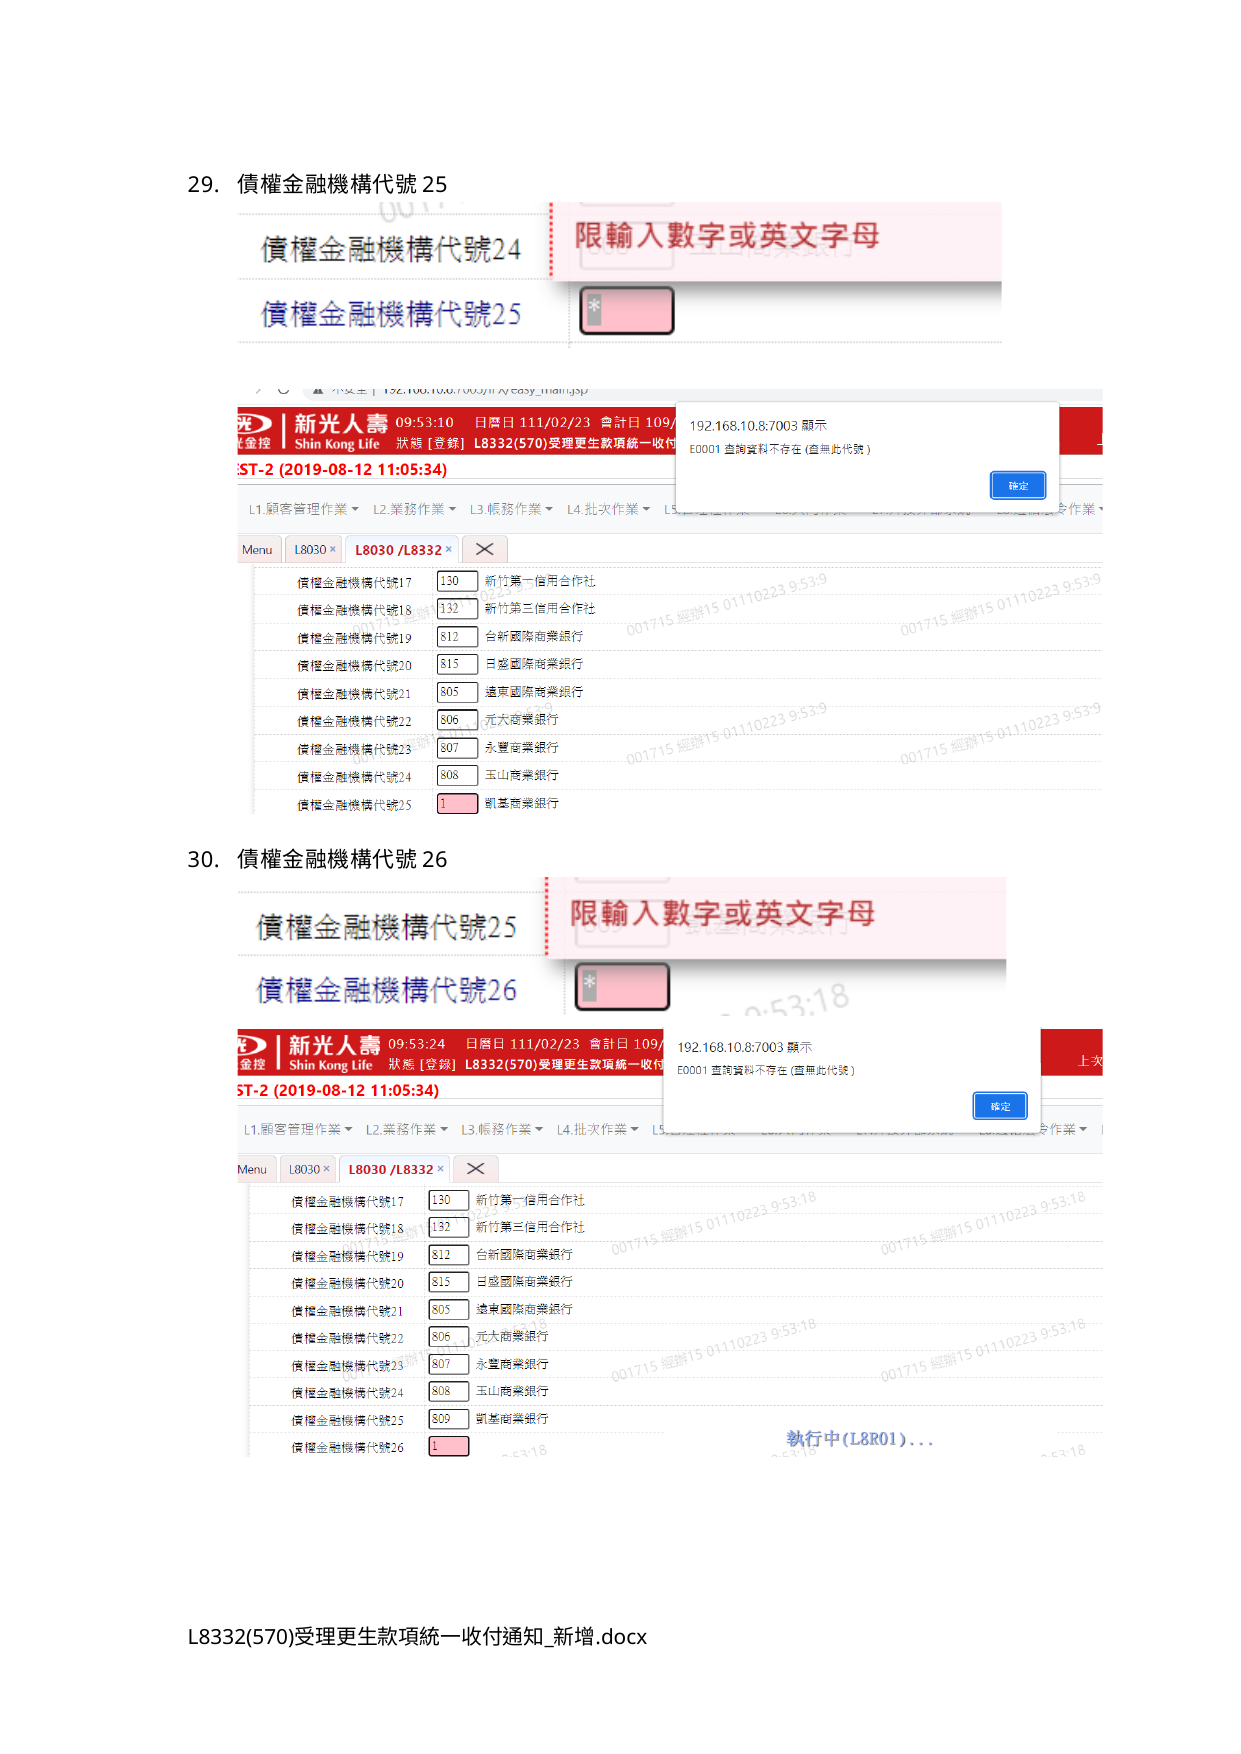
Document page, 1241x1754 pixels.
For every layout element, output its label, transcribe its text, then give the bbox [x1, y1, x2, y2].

picture [237, 1027, 1103, 1457]
picture [237, 202, 1002, 348]
picture [237, 389, 1103, 814]
picture [237, 877, 1007, 1016]
